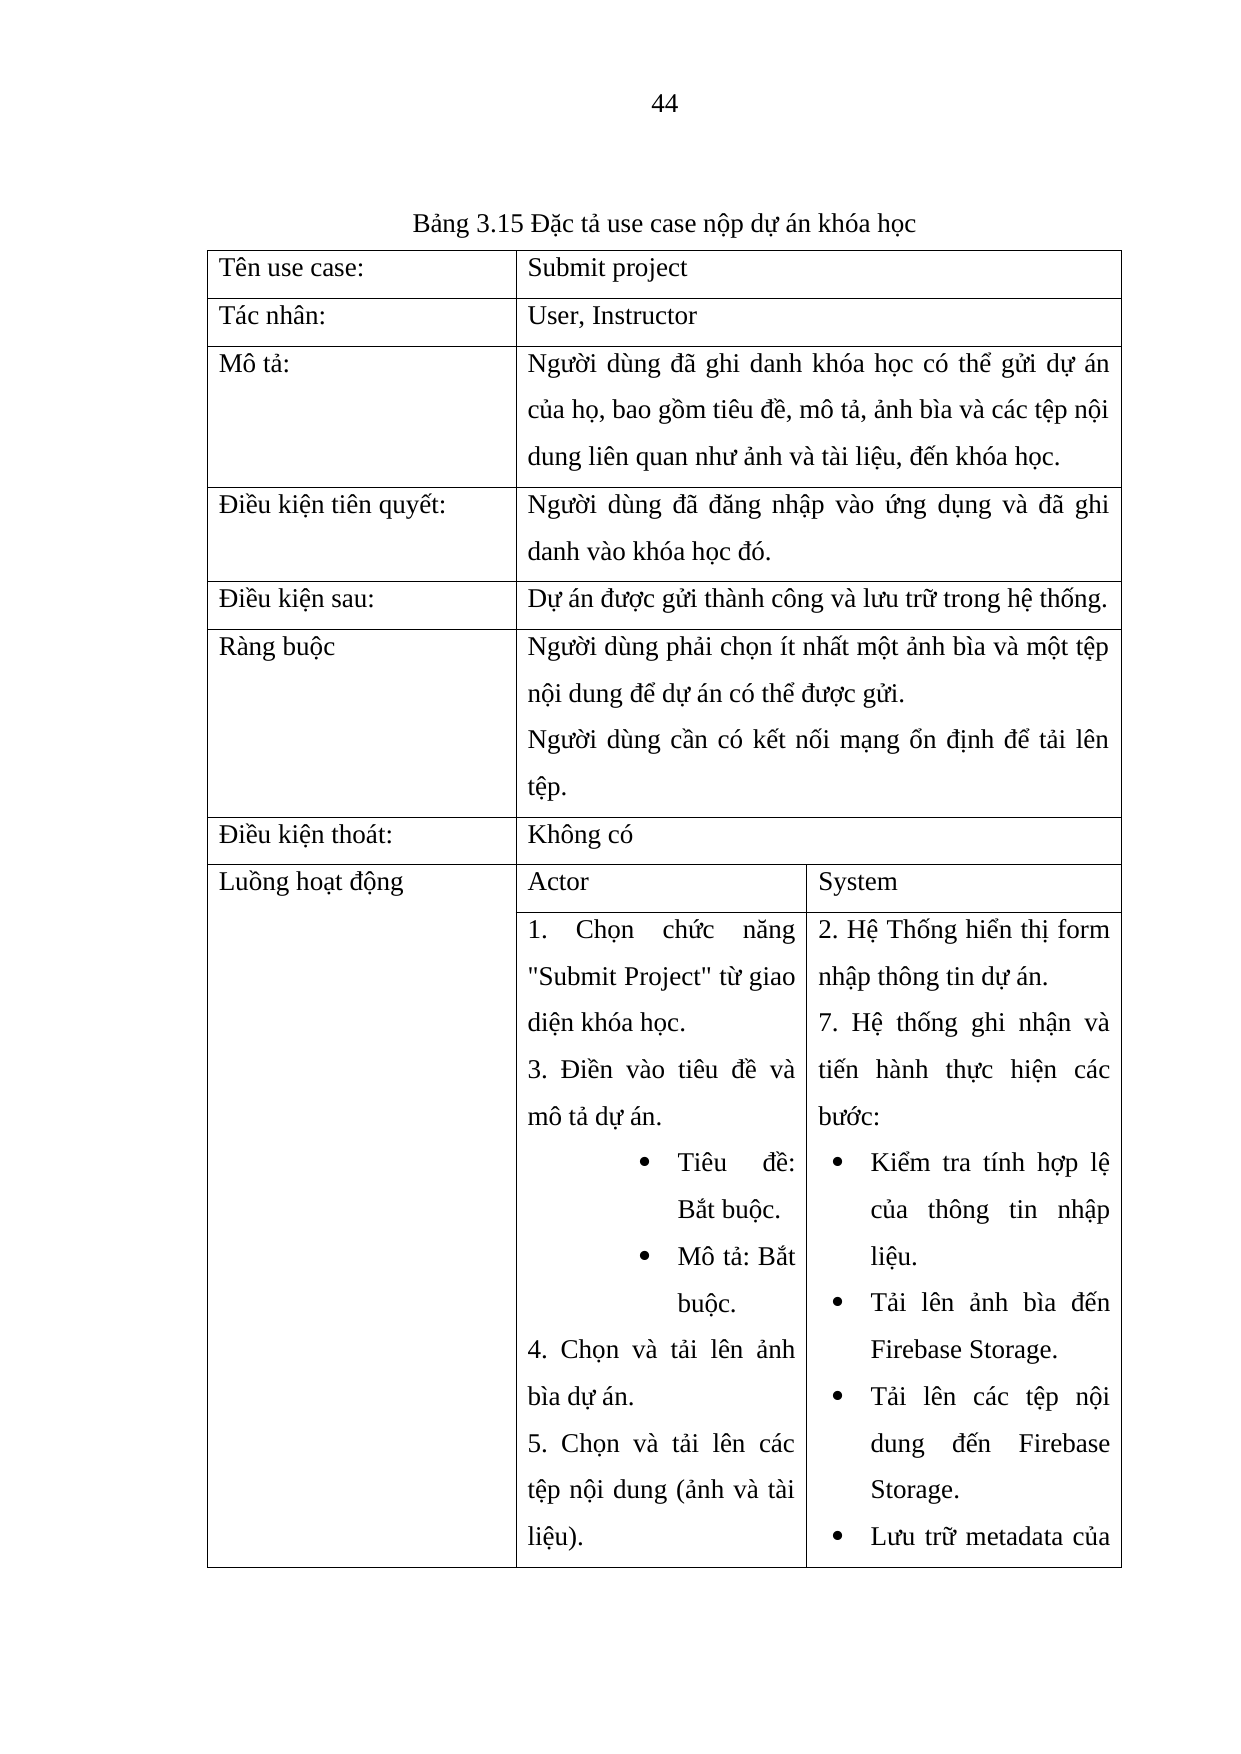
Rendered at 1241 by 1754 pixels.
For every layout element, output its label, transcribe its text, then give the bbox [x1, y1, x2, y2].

table_header Tên use case: [208, 251, 516, 298]
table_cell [517, 913, 806, 1567]
table_cell Điều kiện tiên quyết: [208, 488, 516, 581]
table_cell User, Instructor [517, 299, 1121, 346]
table_cell Không có [517, 818, 1121, 864]
table_cell Ràng buộc [208, 630, 516, 817]
table_cell Điều kiện thoát: [208, 818, 516, 864]
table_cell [807, 913, 1121, 1567]
table_cell System [807, 865, 1121, 912]
table_cell Luồng hoạt động [208, 865, 516, 1567]
table_cell Người dùng phải chọn ít nhất một ảnh bìa và một tệp nội dung để dự án có thể được gửi. Người dùng cần có kết nối mạng ổn định để tải lên tệp. [517, 630, 1121, 817]
table_cell Dự án được gửi thành công và lưu trữ trong hệ thống. [517, 582, 1121, 629]
table_header Submit project [517, 251, 1121, 298]
table_cell Tác nhân: [208, 299, 516, 346]
table_cell Người dùng đã ghi danh khóa học có thể gửi dự án của họ, bao gồm tiêu đề, mô tả, ảnh bìa và các tệp nội dung liên quan như ảnh và tài liệu, đến khóa học. [517, 347, 1121, 487]
table_cell Điều kiện sau: [208, 582, 516, 629]
table_cell Mô tả: [208, 347, 516, 487]
table_cell Actor [517, 865, 806, 912]
table_cell Người dùng đã đăng nhập vào ứng dụng và đã ghi danh vào khóa học đó. [517, 488, 1121, 581]
text Bảng 3.15 Đặc tả use case nộp dự án khóa học [207, 207, 1122, 238]
